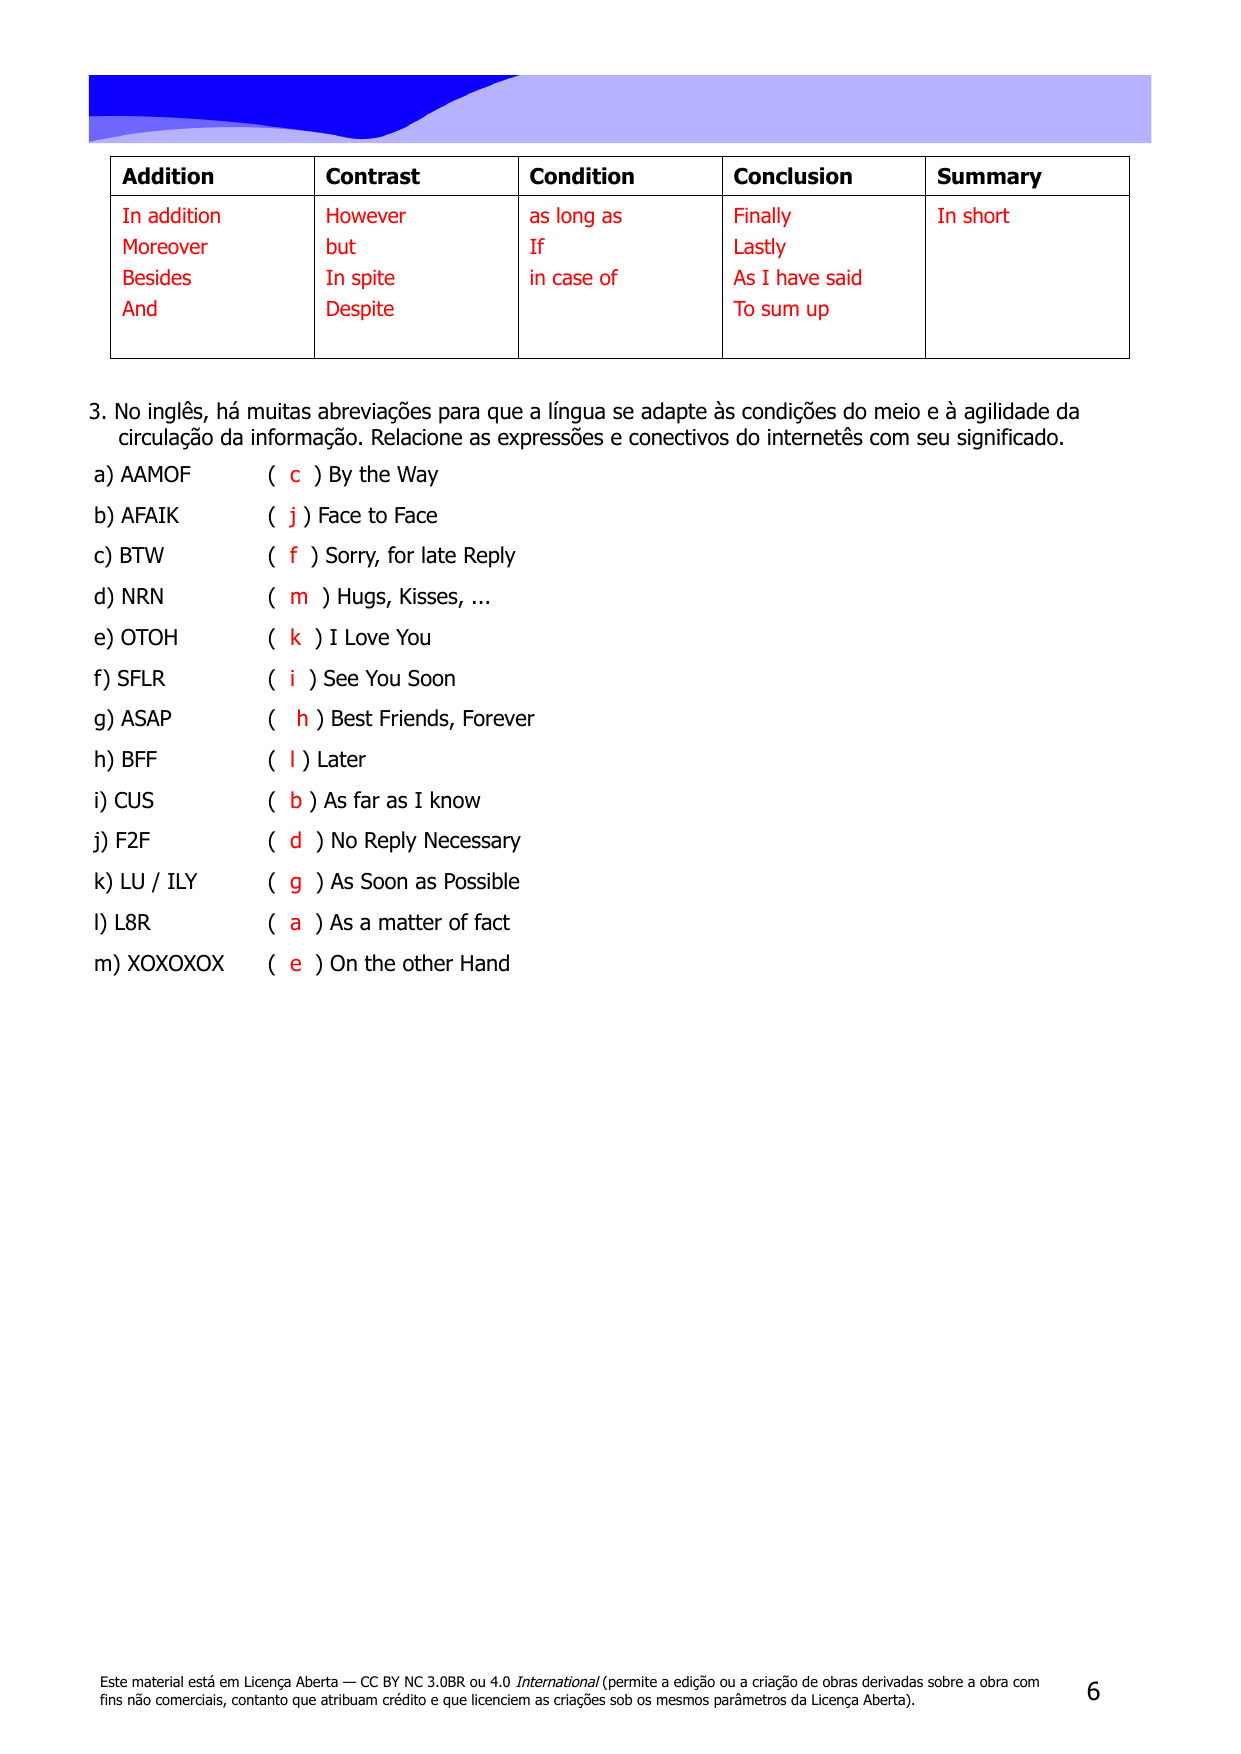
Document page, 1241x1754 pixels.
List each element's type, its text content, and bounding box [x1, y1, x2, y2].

table_cell d) NRN [90, 576, 267, 616]
table_cell ( b ) As far as I know [268, 780, 694, 820]
table_cell g) ASAP [90, 699, 267, 738]
table_header ( c ) By the Way [268, 454, 694, 494]
table_header Addition [111, 157, 314, 195]
table_cell ( e ) On the other Hand [268, 943, 694, 983]
table_header a) AAMOF [90, 454, 267, 494]
table_cell j) F2F [90, 821, 267, 860]
picture [88, 75, 1152, 156]
table_cell Finally Lastly As I have said To sum up [723, 196, 925, 358]
table_cell e) OTOH [90, 617, 267, 657]
table_cell m) XOXOXOX [90, 943, 267, 983]
table_cell as long as If in case of [519, 196, 722, 358]
table_cell ( j ) Face to Face [268, 495, 694, 534]
table_cell l) L8R [90, 902, 267, 942]
table_header Condition [519, 157, 722, 195]
table_cell ( m ) Hugs, Kisses, ... [268, 576, 694, 616]
text 3. No inglês, há muitas abreviações para que a língua se adapte às condições do meio e à agilidade da circulação da informação. Relacione as expressões e conectivos do internetês com seu significado. [89, 397, 1152, 450]
table_cell f) SFLR [90, 658, 267, 697]
table_cell In short [926, 196, 1129, 358]
table_cell h) BFF [90, 739, 267, 779]
table_header Summary [926, 157, 1129, 195]
table_cell ( i ) See You Soon [268, 658, 694, 697]
table_cell However but In spite Despite [315, 196, 518, 358]
table_cell i) CUS [90, 780, 267, 820]
table_cell ( d ) No Reply Necessary [268, 821, 694, 860]
table_cell In addition Moreover Besides And [111, 196, 314, 358]
table_cell ( f ) Sorry, for late Reply [268, 536, 694, 575]
table_header Contrast [315, 157, 518, 195]
table_cell b) AFAIK [90, 495, 267, 534]
table_header Conclusion [723, 157, 925, 195]
table_cell ( k ) I Love You [268, 617, 694, 657]
table_cell c) BTW [90, 536, 267, 575]
table_cell ( h ) Best Friends, Forever [268, 699, 694, 738]
table_cell ( l ) Later [268, 739, 694, 779]
table_cell k) LU / ILY [90, 861, 267, 901]
table_cell ( g ) As Soon as Possible [268, 861, 694, 901]
table_cell ( a ) As a matter of fact [268, 902, 694, 942]
